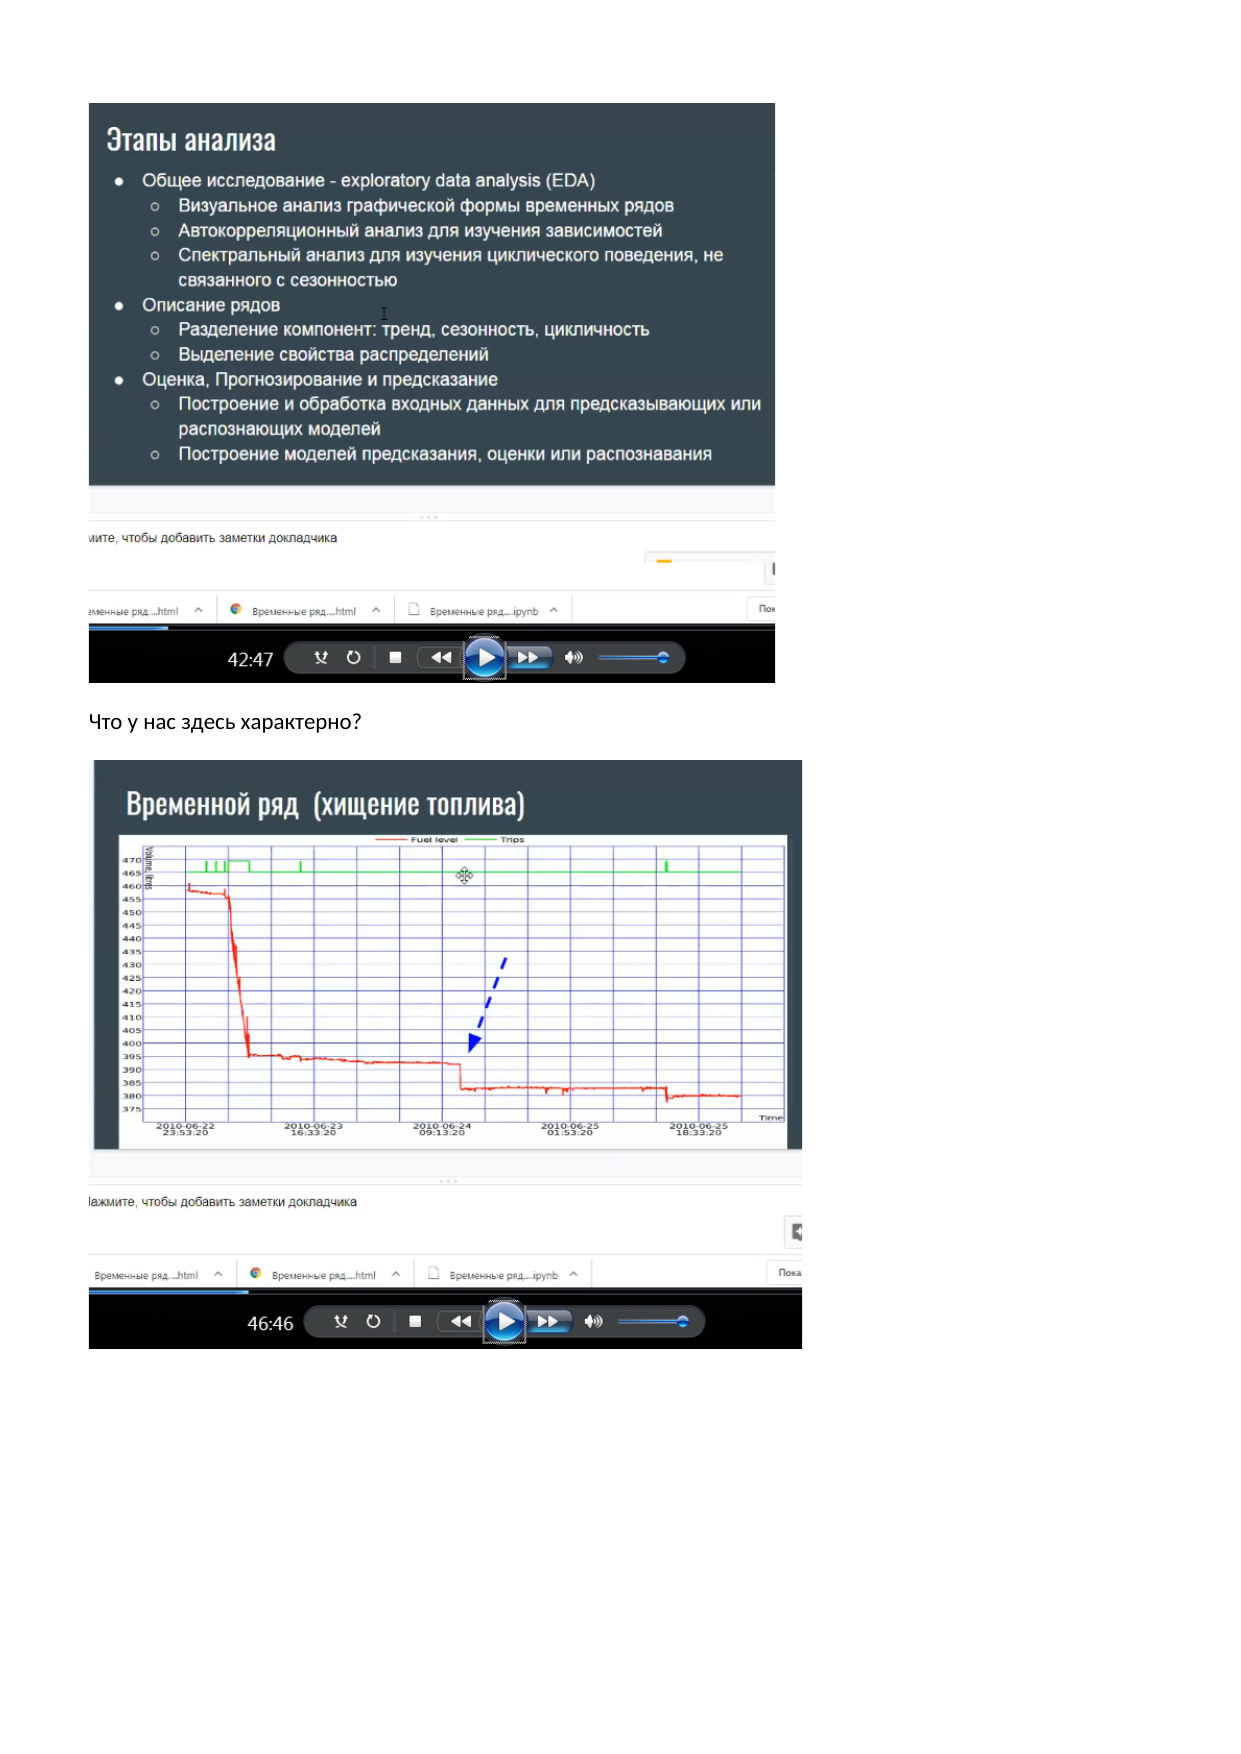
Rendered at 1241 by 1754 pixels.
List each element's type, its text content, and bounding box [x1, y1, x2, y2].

text Что у нас здесь характерно? [89, 707, 1240, 736]
picture [88, 103, 775, 683]
picture [88, 760, 803, 1349]
